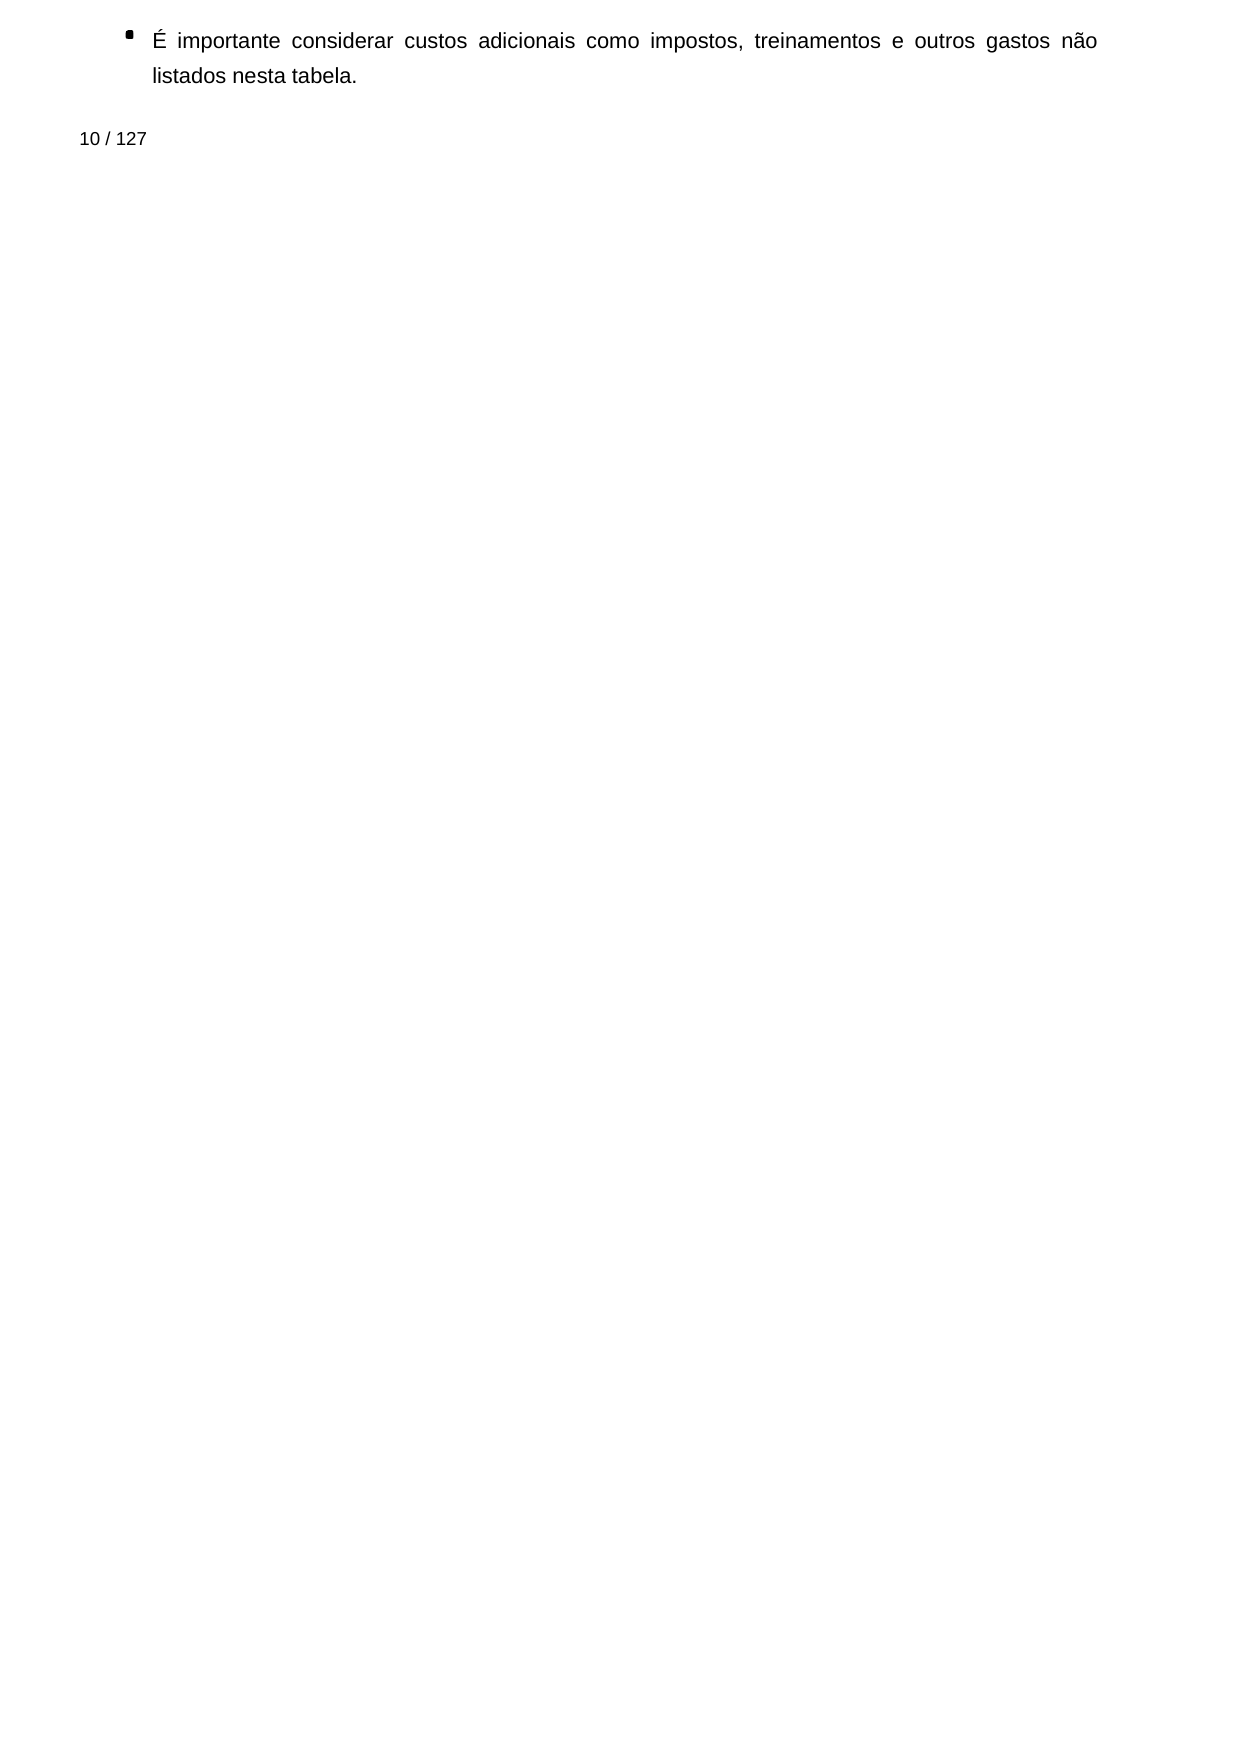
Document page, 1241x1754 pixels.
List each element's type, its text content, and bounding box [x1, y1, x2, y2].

text 10 / 127 [79, 128, 1161, 150]
picture [125, 30, 134, 39]
text É importante considerar custos adicionais como impostos, treinamentos e outros gastos não listados nesta tabela. [152, 28, 1099, 88]
